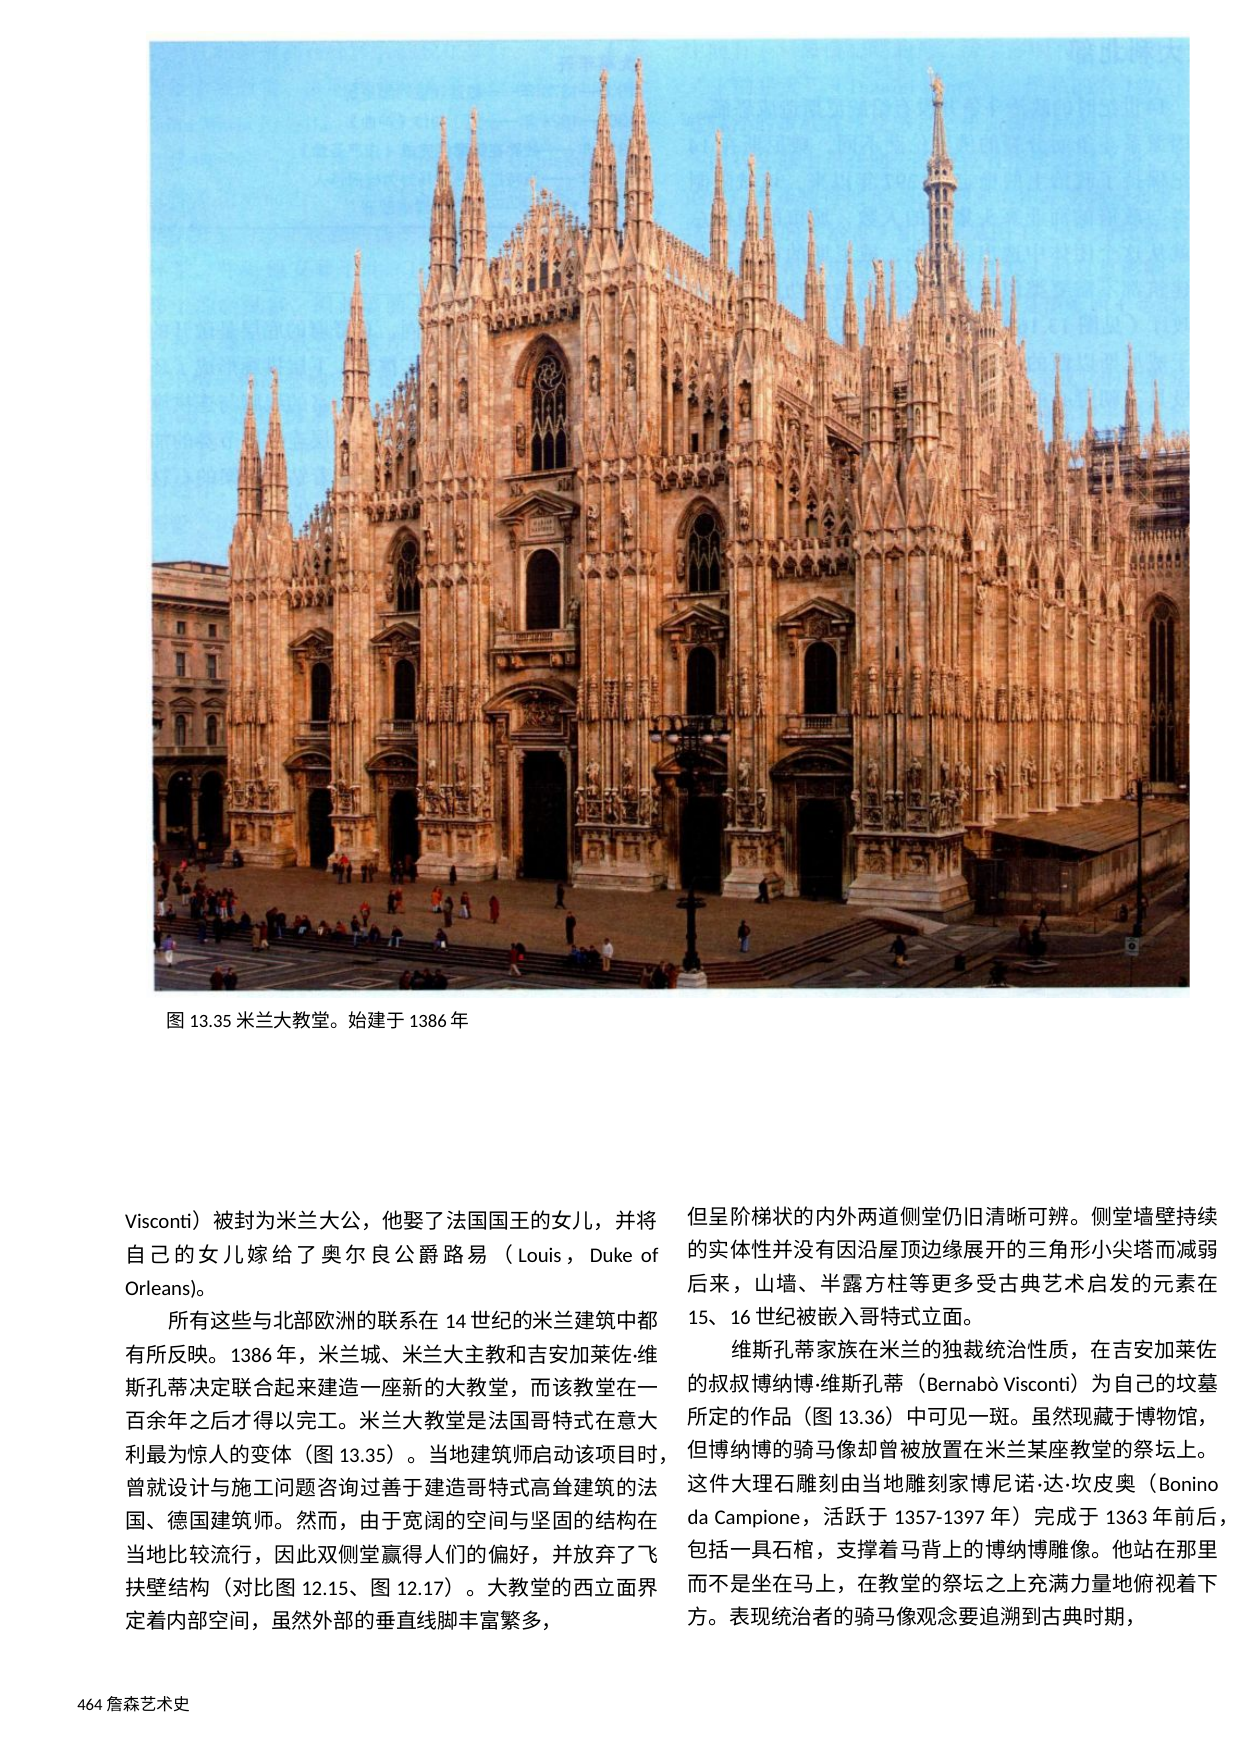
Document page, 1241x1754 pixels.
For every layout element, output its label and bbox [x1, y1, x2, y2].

picture [145, 31, 1190, 998]
